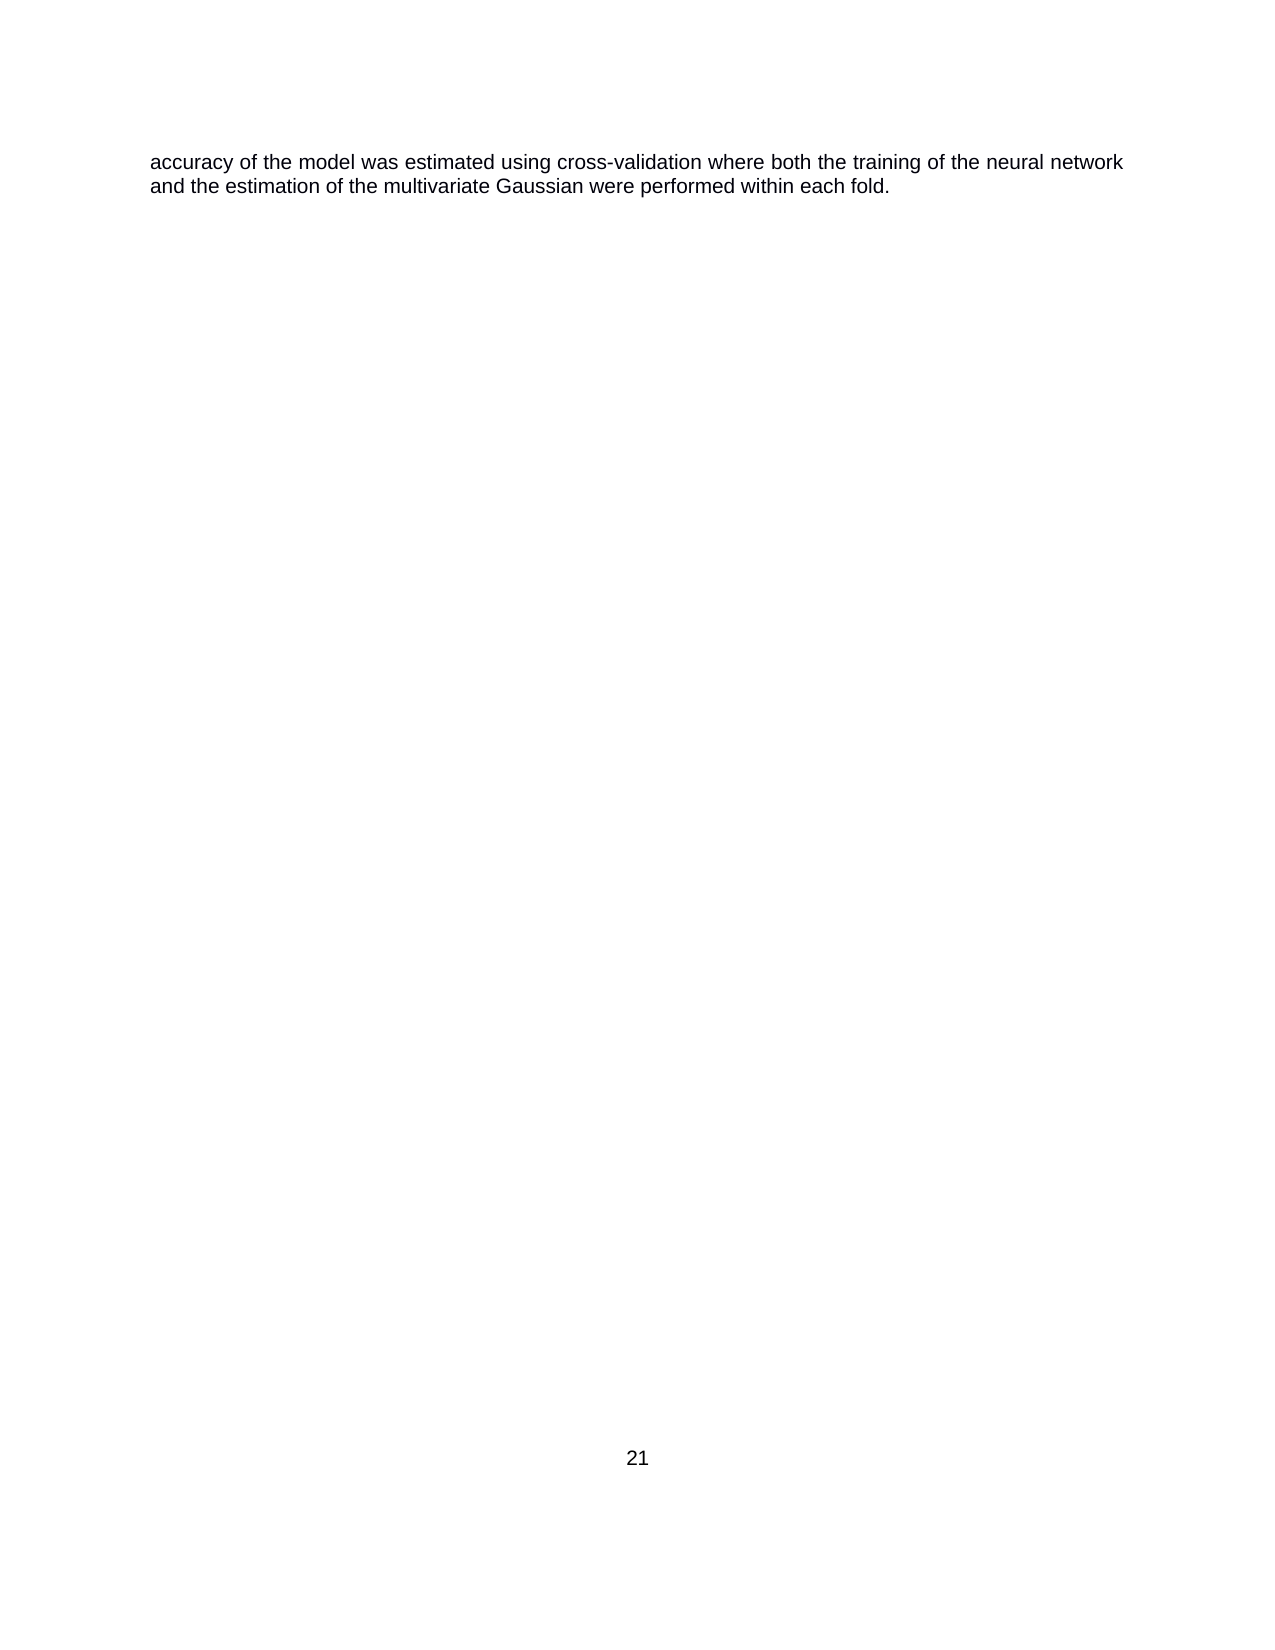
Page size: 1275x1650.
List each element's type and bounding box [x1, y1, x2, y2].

text [150, 150, 1125, 198]
